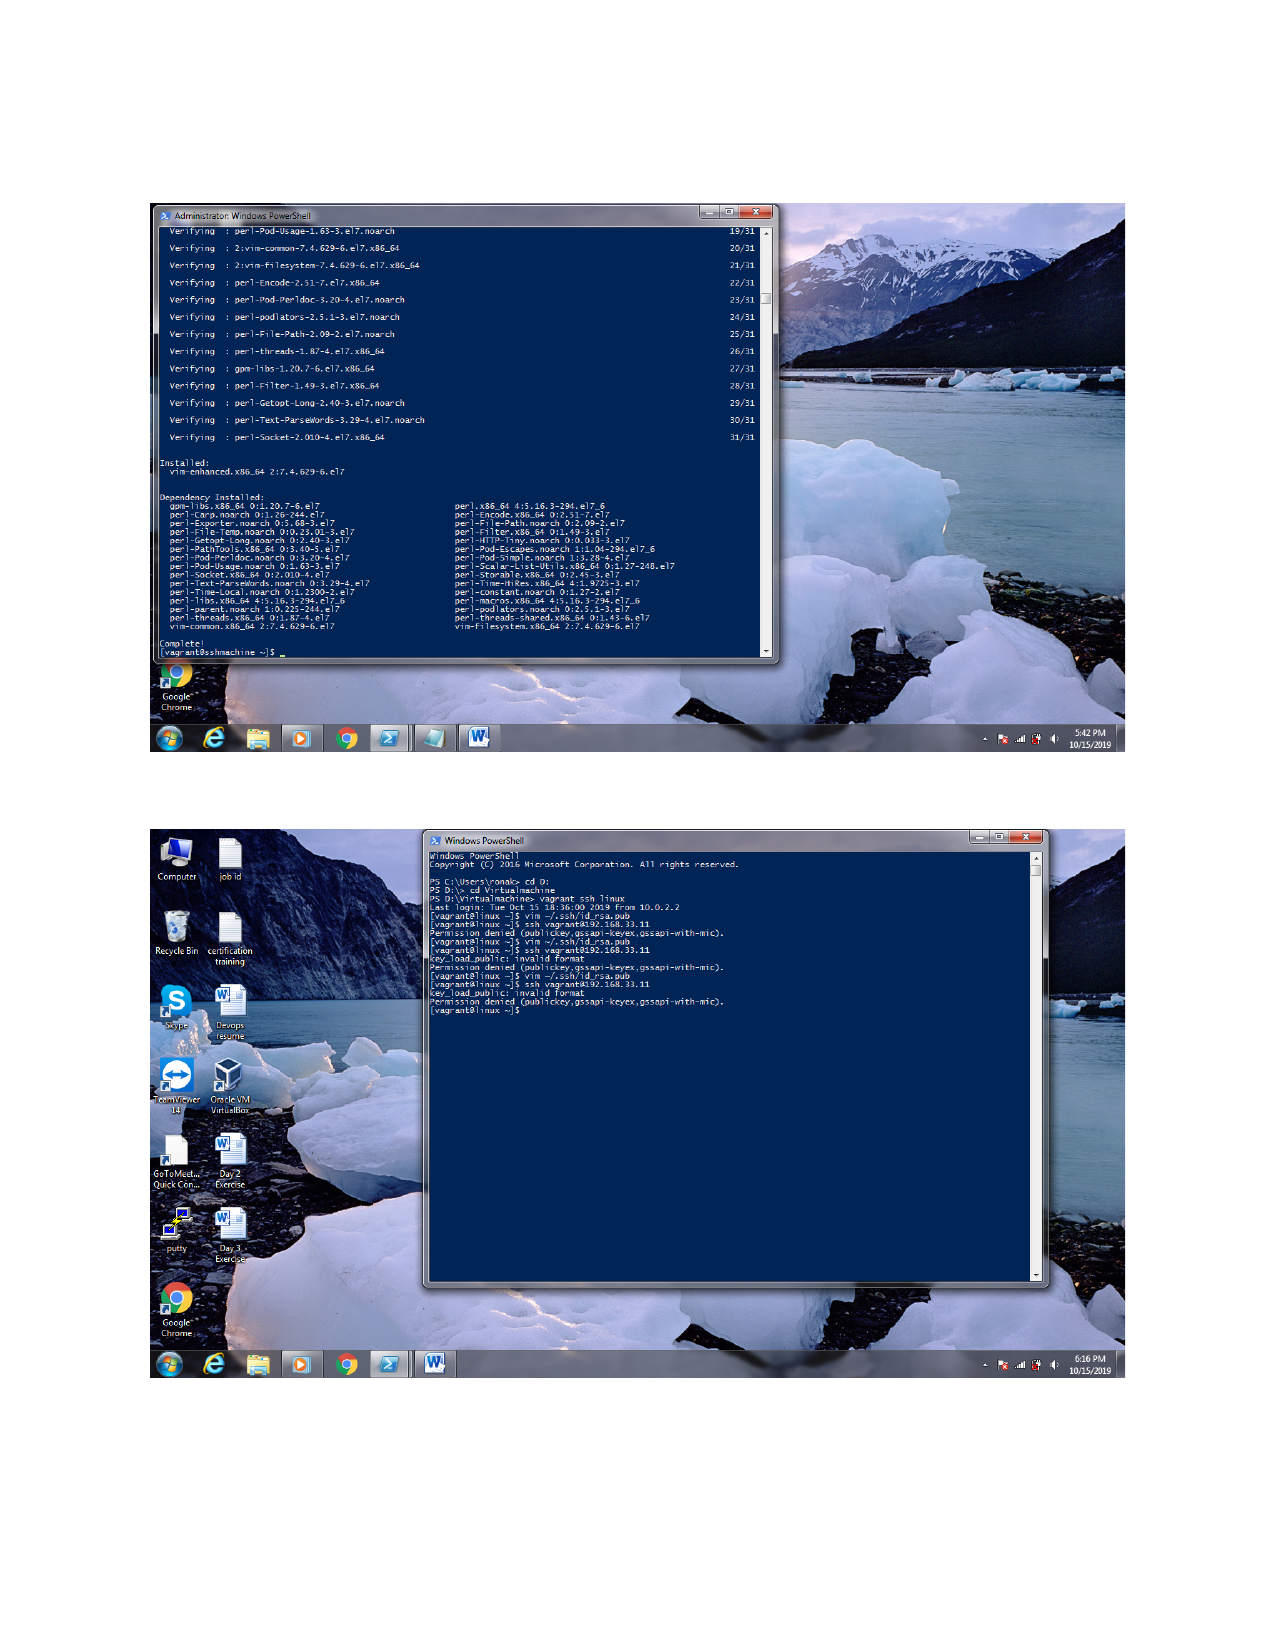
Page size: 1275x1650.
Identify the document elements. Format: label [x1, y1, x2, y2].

picture [150, 829, 1125, 1378]
picture [150, 203, 1125, 752]
